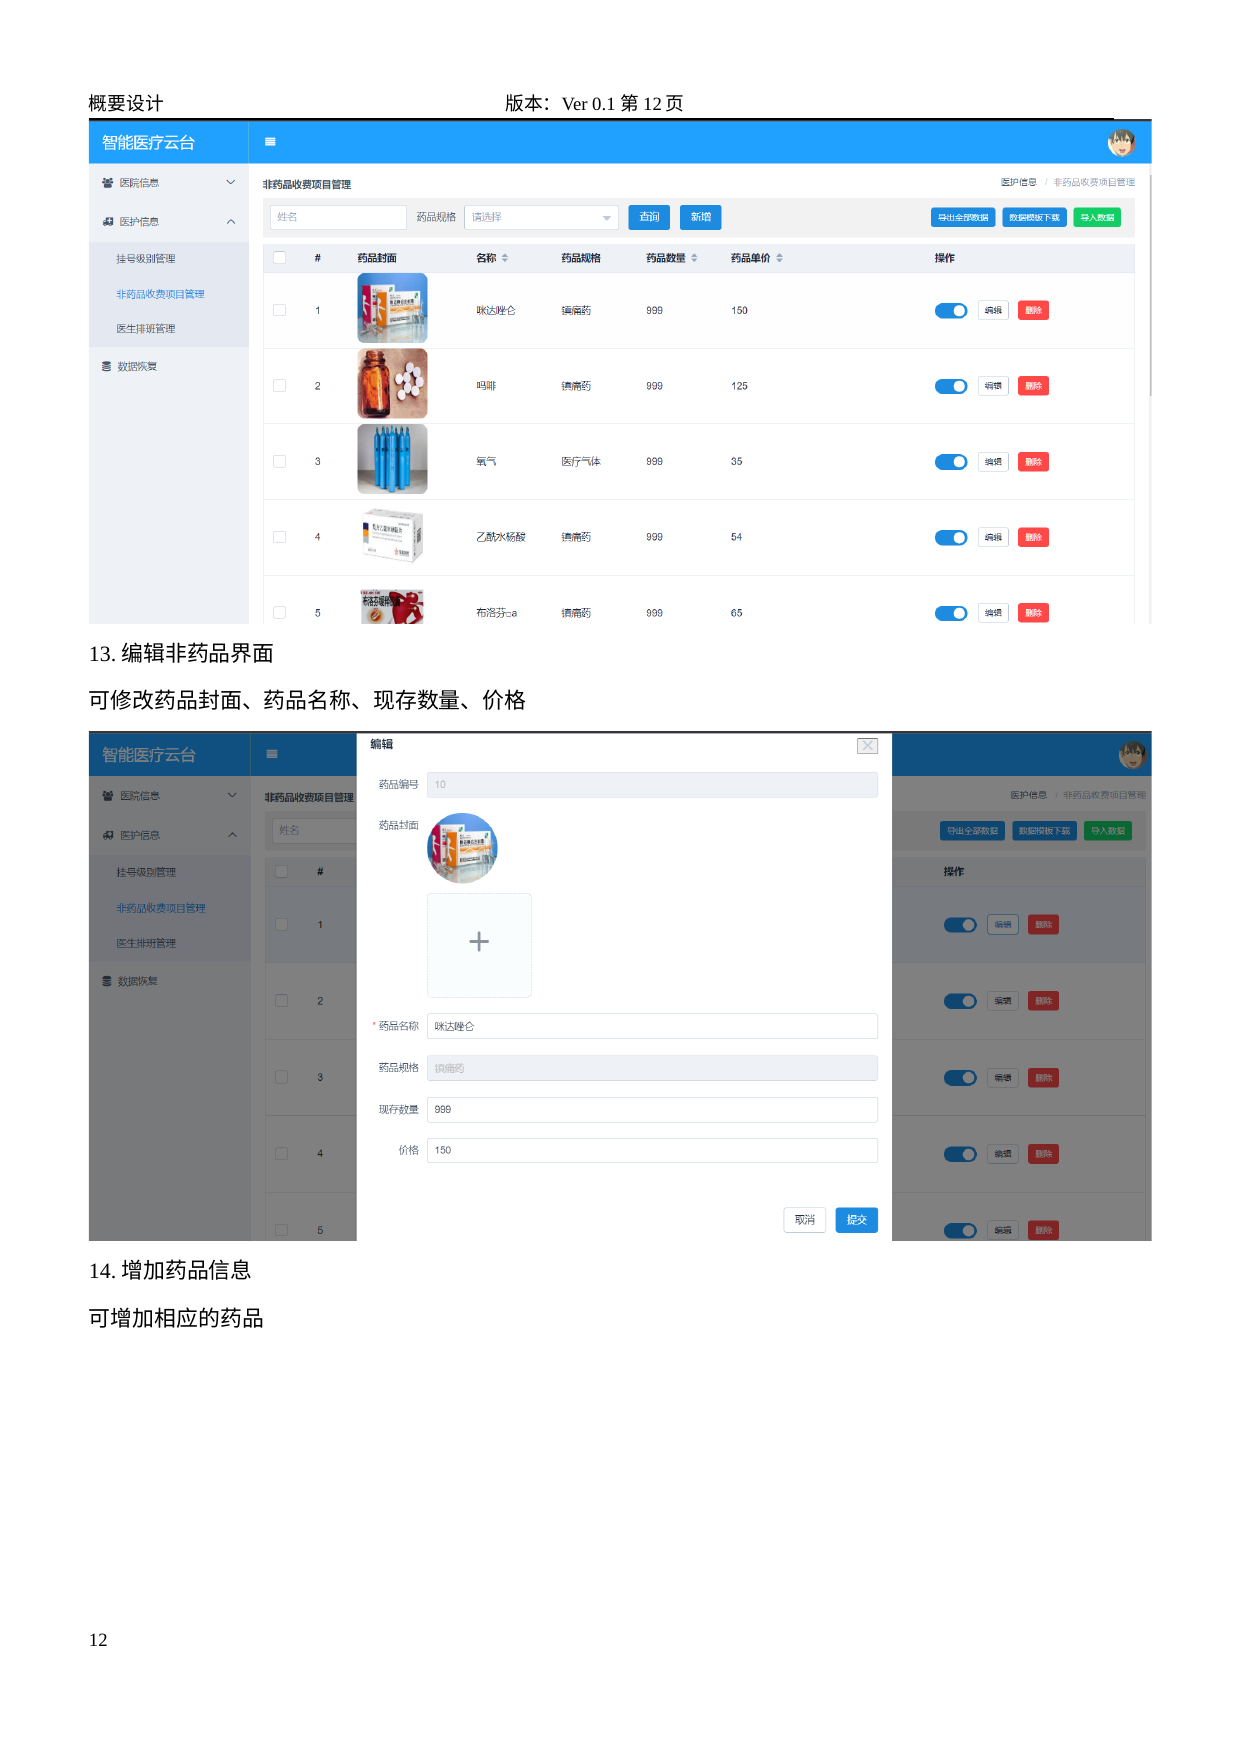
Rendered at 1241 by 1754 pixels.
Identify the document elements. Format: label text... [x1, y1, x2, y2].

picture [88, 731, 1152, 1241]
list 编辑非药品界面 [89, 636, 1152, 668]
picture [88, 119, 1152, 624]
list 增加药品信息 [89, 1253, 1152, 1285]
text 可增加相应的药品 [89, 1301, 1152, 1332]
text 可修改药品封面、药品名称、现存数量、价格 [89, 683, 1152, 715]
